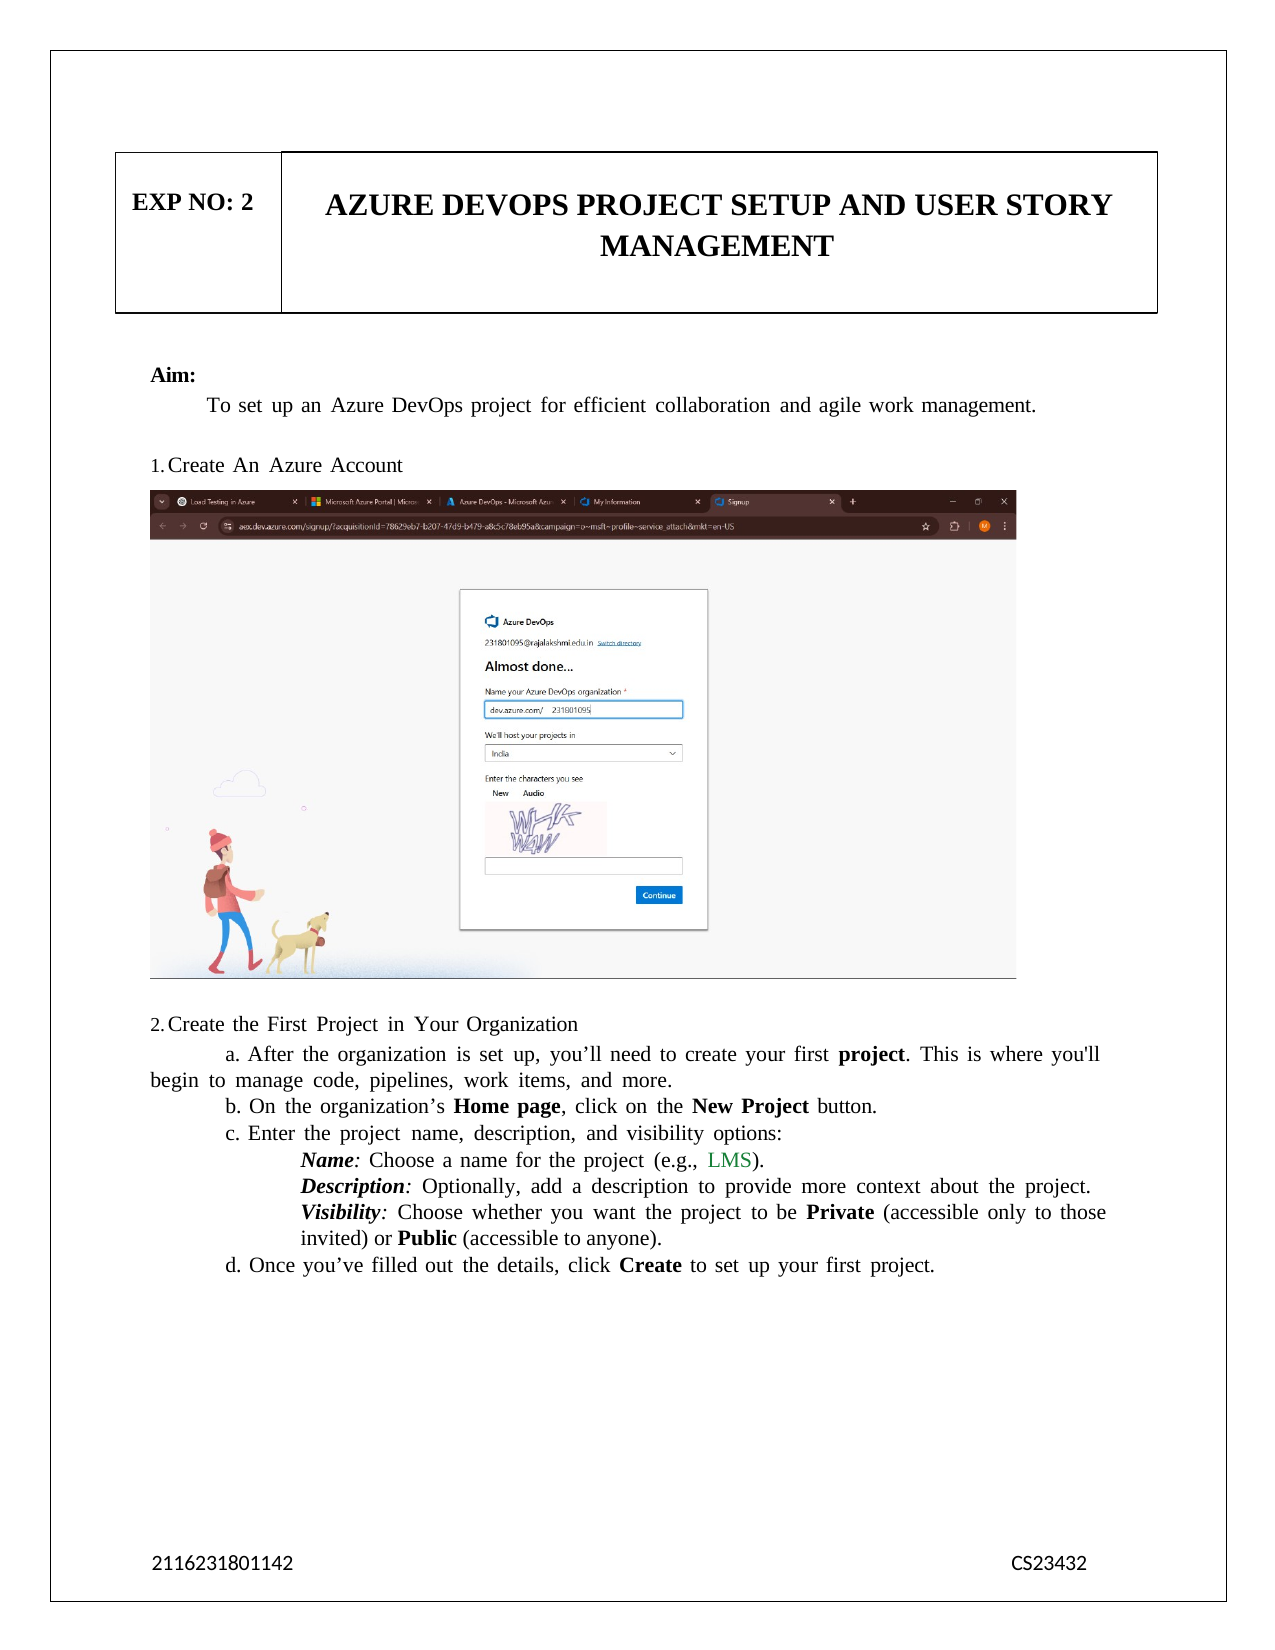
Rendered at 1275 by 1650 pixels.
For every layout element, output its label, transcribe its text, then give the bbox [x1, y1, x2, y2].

list Create the First Project in Your Organization [150, 1011, 1162, 1036]
picture [150, 490, 1017, 979]
list After the organization is set up, you’ll need to create your first project. This is where you'll begin to manage code, pipelines, work items, and more. [150, 1041, 1106, 1092]
text Description: Optionally, add a description to provide more context about the project. Visibility: Choose whether you want the project to be Private (accessible only to those invited) or Public (accessible to anyone). [300, 1173, 1162, 1251]
list Enter the project name, description, and visibility options: [225, 1119, 1162, 1145]
text Name: Choose a name for the project (e.g., LMS). [300, 1147, 1162, 1172]
list Once you’ve filled out the details, click Create to set up your first project. [225, 1252, 1162, 1277]
list On the organization’s Home page, click on the New Project button. [225, 1093, 1162, 1118]
list Create An Azure Account [150, 452, 1162, 477]
text Aim: [150, 362, 1162, 387]
text To set up an Azure DevOps project for efficient collaboration and agile work management. [206, 392, 1162, 417]
